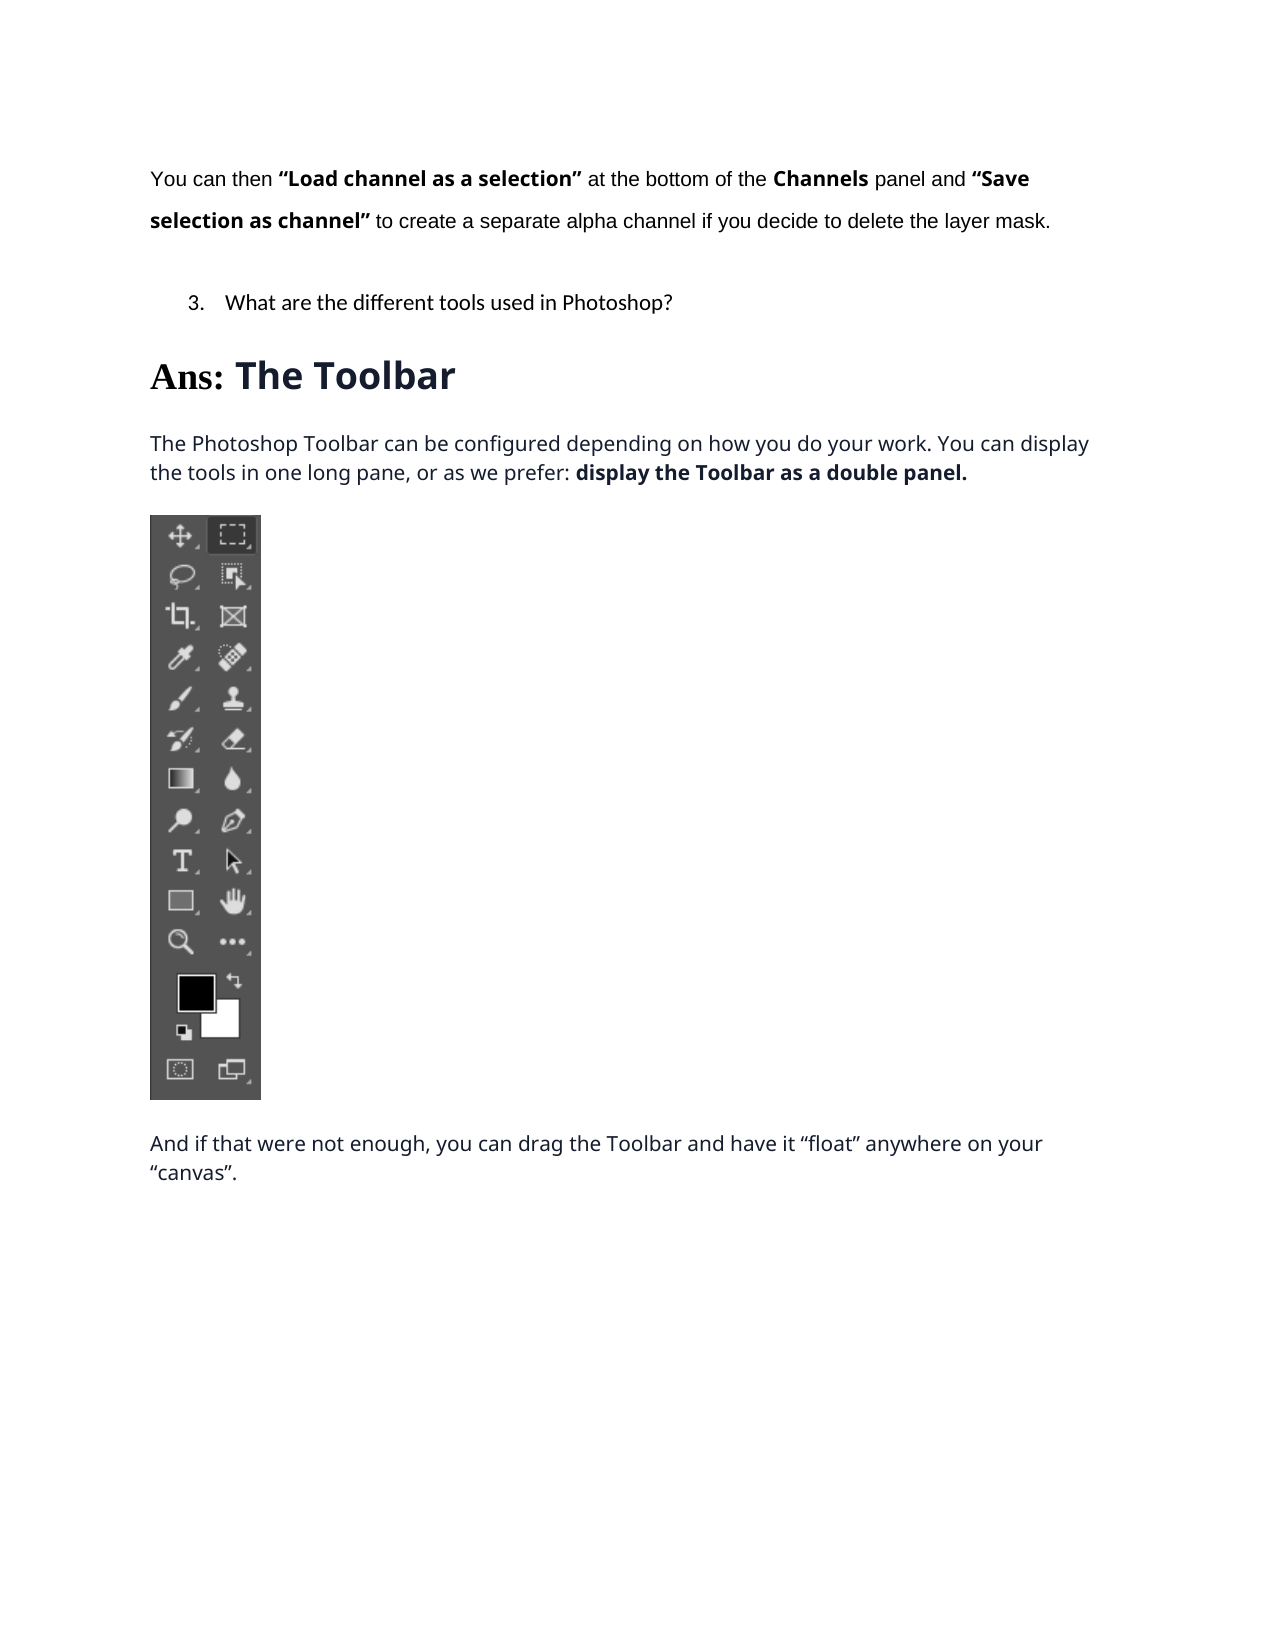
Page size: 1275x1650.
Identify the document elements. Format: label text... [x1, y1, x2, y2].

text You can then “Load channel as a selection” at the bottom of the Channels panel and “Save selection as channel” to create a separate alpha channel if you decide to delete the layer mask. [150, 150, 1125, 235]
subtitle Ans: The Toolbar [150, 349, 1125, 400]
picture [150, 515, 261, 1100]
text The Photoshop Toolbar can be configured depending on how you do your work. You can display the tools in one long pane, or as we prefer: display the Toolbar as a double panel. [150, 429, 1125, 486]
list What are the different tools used in Photoshop? [187, 288, 1125, 316]
text And if that were not enough, you can drag the Toolbar and have it “float” anywhere on your “canvas”. [150, 1129, 1125, 1186]
